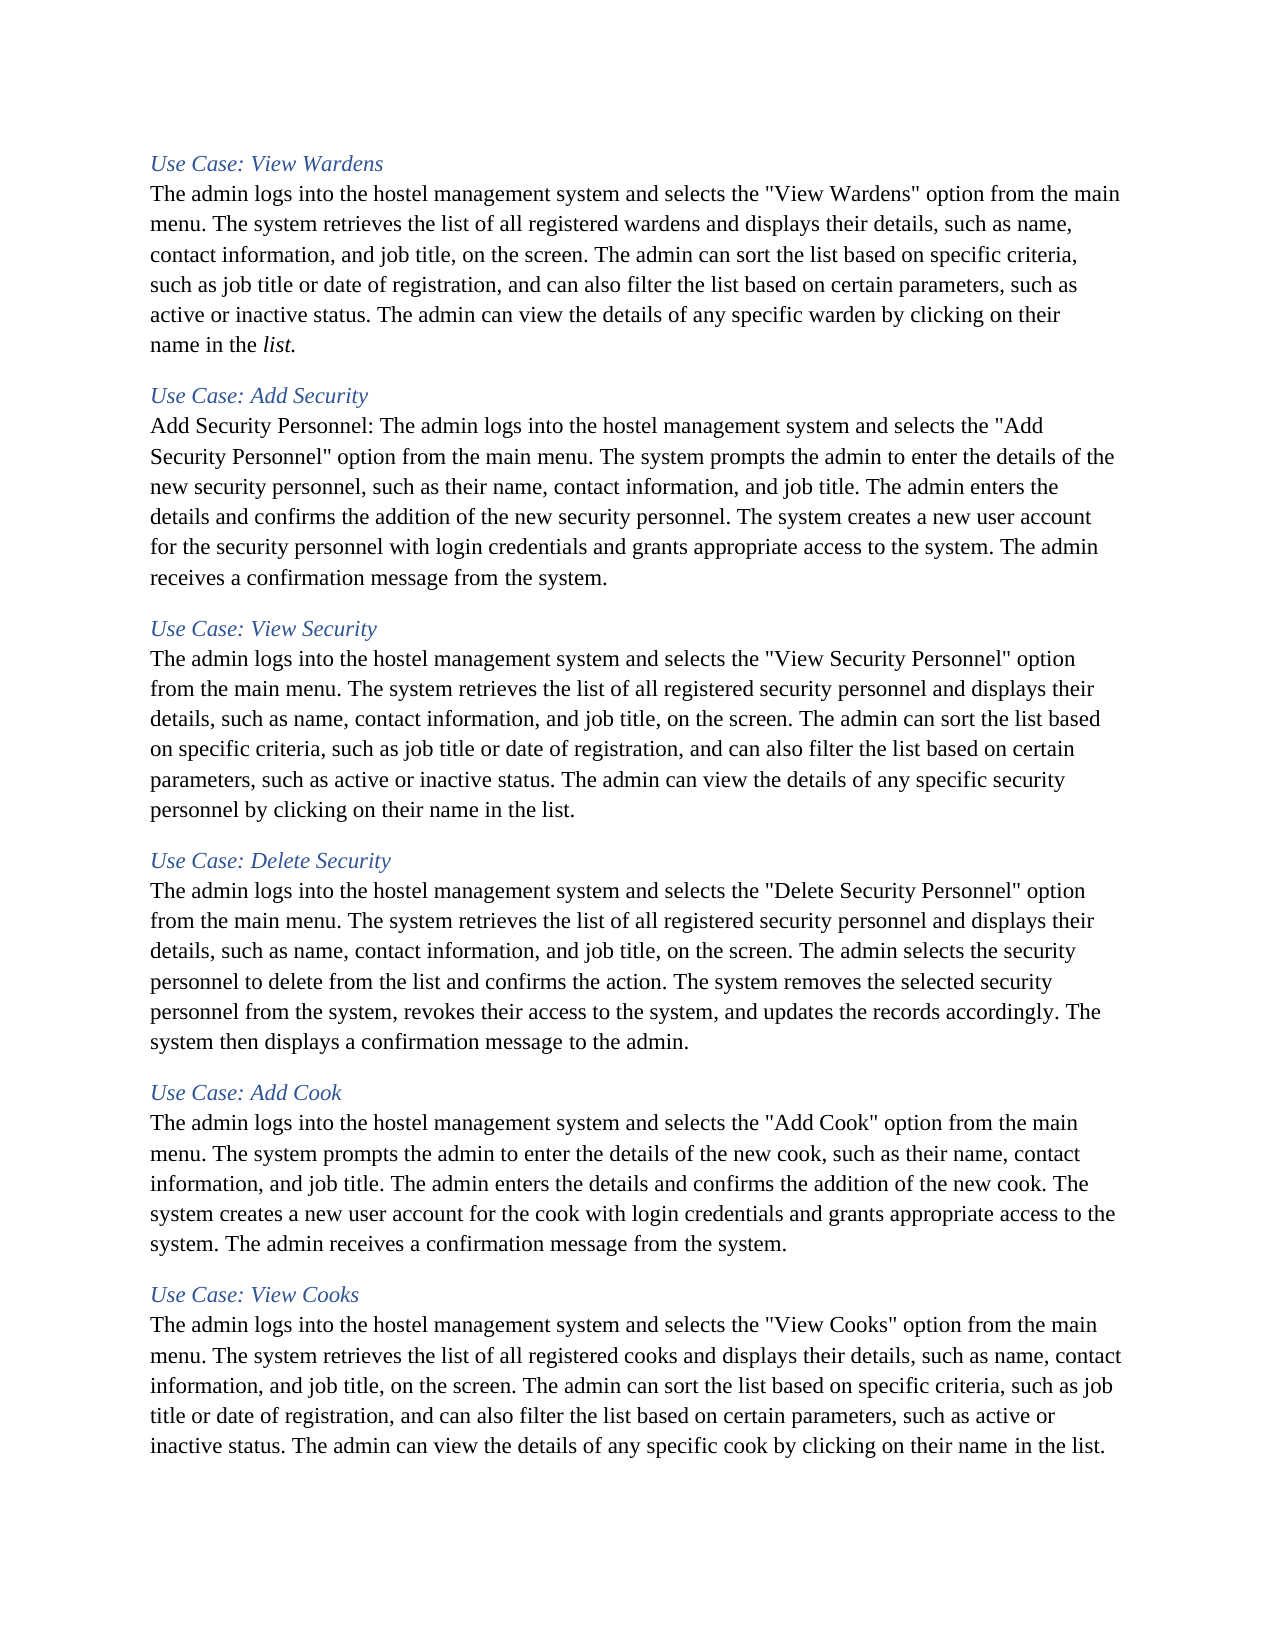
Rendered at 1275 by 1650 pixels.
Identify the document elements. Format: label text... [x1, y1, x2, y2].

subtitle Use Case: View Wardens [150, 150, 1125, 176]
text The admin logs into the hostel management system and selects the "Add Cook" option from the main menu. The system prompts the admin to enter the details of the new cook, such as their name, contact information, and job title. The admin enters the details and confirms the addition of the new cook. The system creates a new user account for the cook with login credentials and grants appropriate access to the system. The admin receives a confirmation message from the system. [150, 1109, 1125, 1257]
text The admin logs into the hostel management system and selects the "Delete Security Personnel" option from the main menu. The system retrieves the list of all registered security personnel and displays their details, such as name, contact information, and job title, on the screen. The admin selects the security personnel to delete from the list and confirms the action. The system removes the selected security personnel from the system, revokes their access to the system, and updates the records accordingly. The system then displays a confirmation message to the admin. [150, 877, 1125, 1054]
subtitle Use Case: View Security [150, 614, 1125, 641]
subtitle Use Case: Add Cook [150, 1079, 1125, 1106]
subtitle Use Case: Add Security [150, 382, 1125, 409]
text The admin logs into the hostel management system and selects the "View Security Personnel" option from the main menu. The system retrieves the list of all registered security personnel and displays their details, such as name, contact information, and job title, on the screen. The admin can sort the list based on specific criteria, such as job title or date of registration, and can also filter the list based on certain parameters, such as active or inactive status. The admin can view the details of any specific security personnel by clicking on their name in the list. [150, 645, 1125, 822]
text The admin logs into the hostel management system and selects the "View Wardens" option from the main menu. The system retrieves the list of all registered wardens and displays their details, such as name, contact information, and job title, on the screen. The admin can sort the list based on specific criteria, such as job title or date of registration, and can also filter the list based on certain parameters, such as active or inactive status. The admin can view the details of any specific warden by clicking on their name in the list. [150, 180, 1125, 358]
subtitle Use Case: View Cooks [150, 1281, 1125, 1308]
text Add Security Personnel: The admin logs into the hostel management system and selects the "Add Security Personnel" option from the main menu. The system prompts the admin to enter the details of the new security personnel, such as their name, contact information, and job title. The admin enters the details and confirms the addition of the new security personnel. The system creates a new user account for the security personnel with login credentials and grants appropriate access to the system. The admin receives a confirmation message from the system. [150, 412, 1125, 590]
text The admin logs into the hostel management system and selects the "View Cooks" option from the main menu. The system retrieves the list of all registered cooks and displays their details, such as name, contact information, and job title, on the screen. The admin can sort the list based on specific criteria, such as job title or date of registration, and can also filter the list based on certain parameters, such as active or inactive status. The admin can view the details of any specific cook by clicking on their name in the list. [150, 1311, 1125, 1459]
subtitle Use Case: Delete Security [150, 847, 1125, 873]
